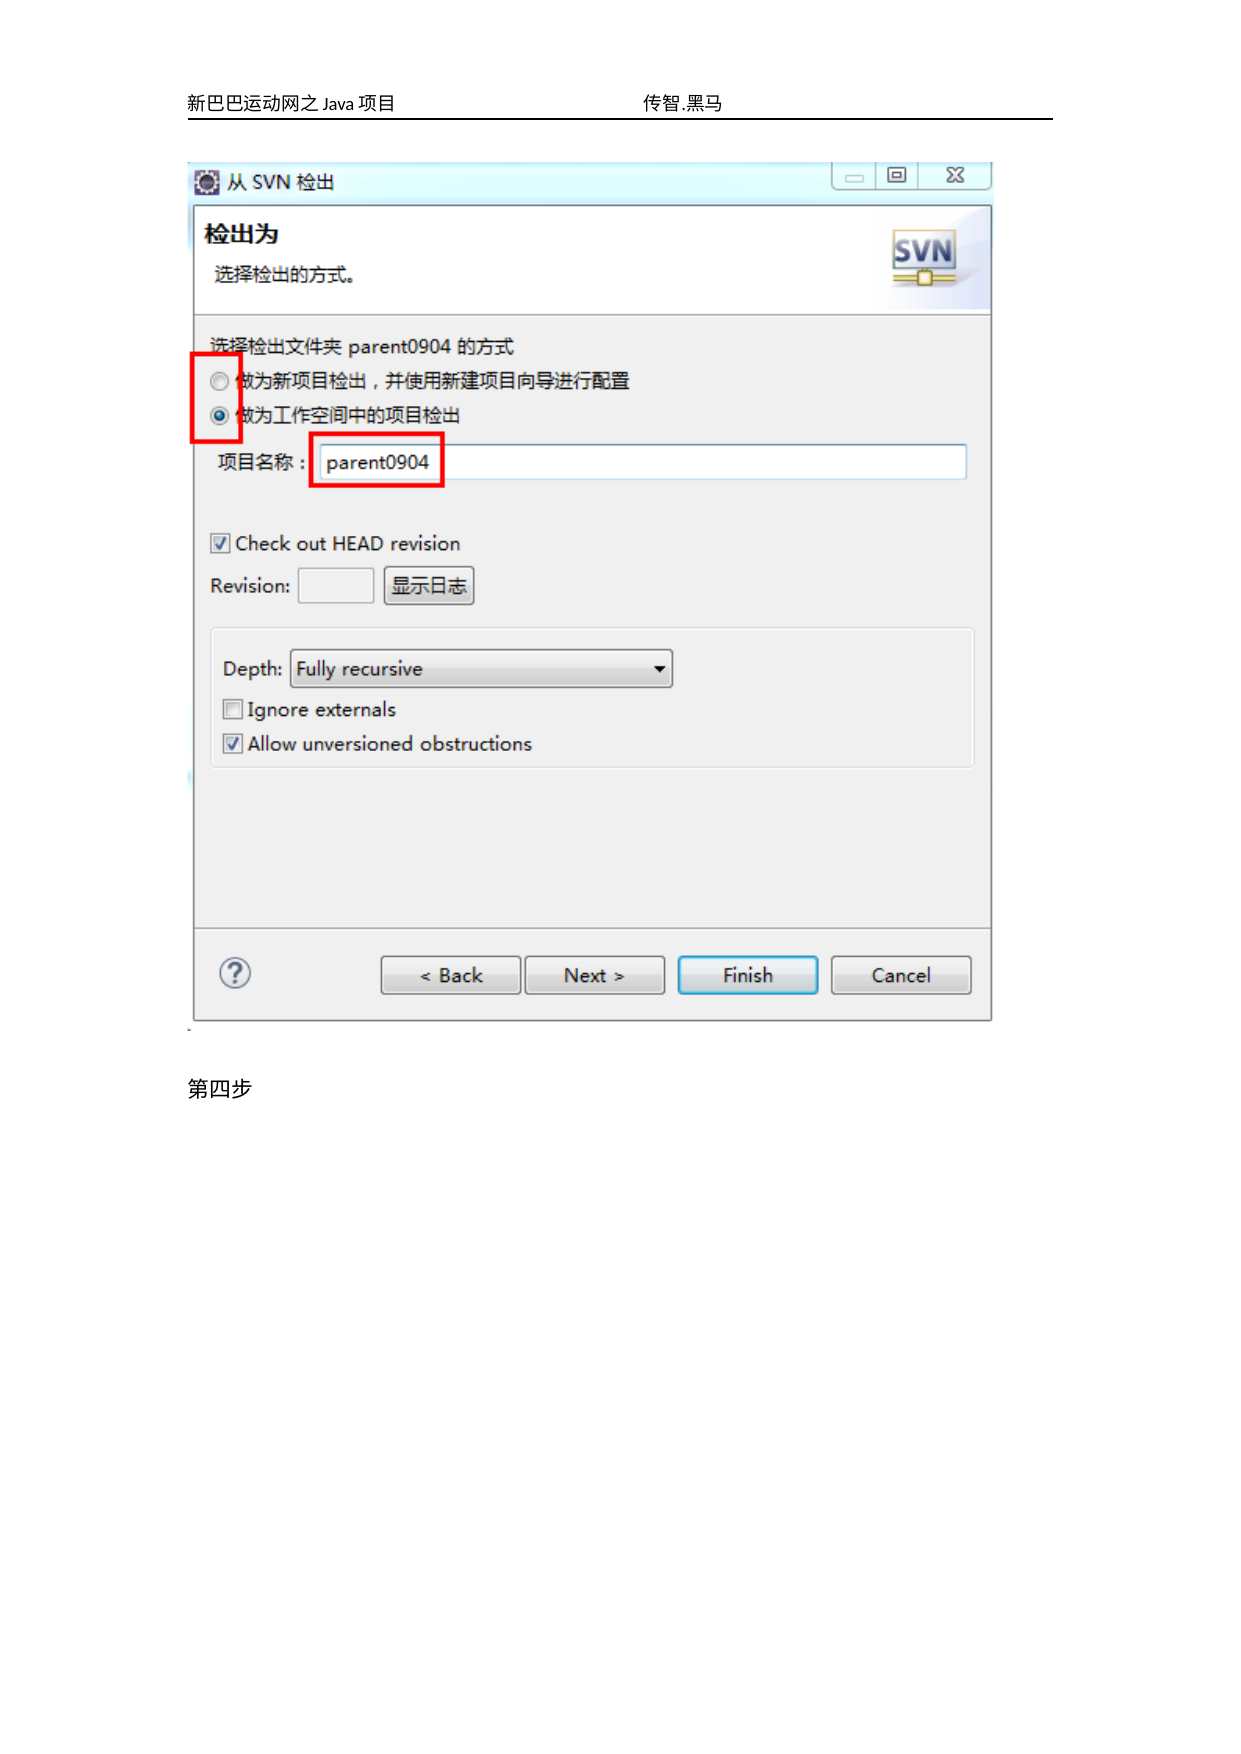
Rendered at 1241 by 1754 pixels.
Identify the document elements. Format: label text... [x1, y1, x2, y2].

text 第四步 [187, 1072, 1053, 1104]
picture [187, 162, 994, 1031]
